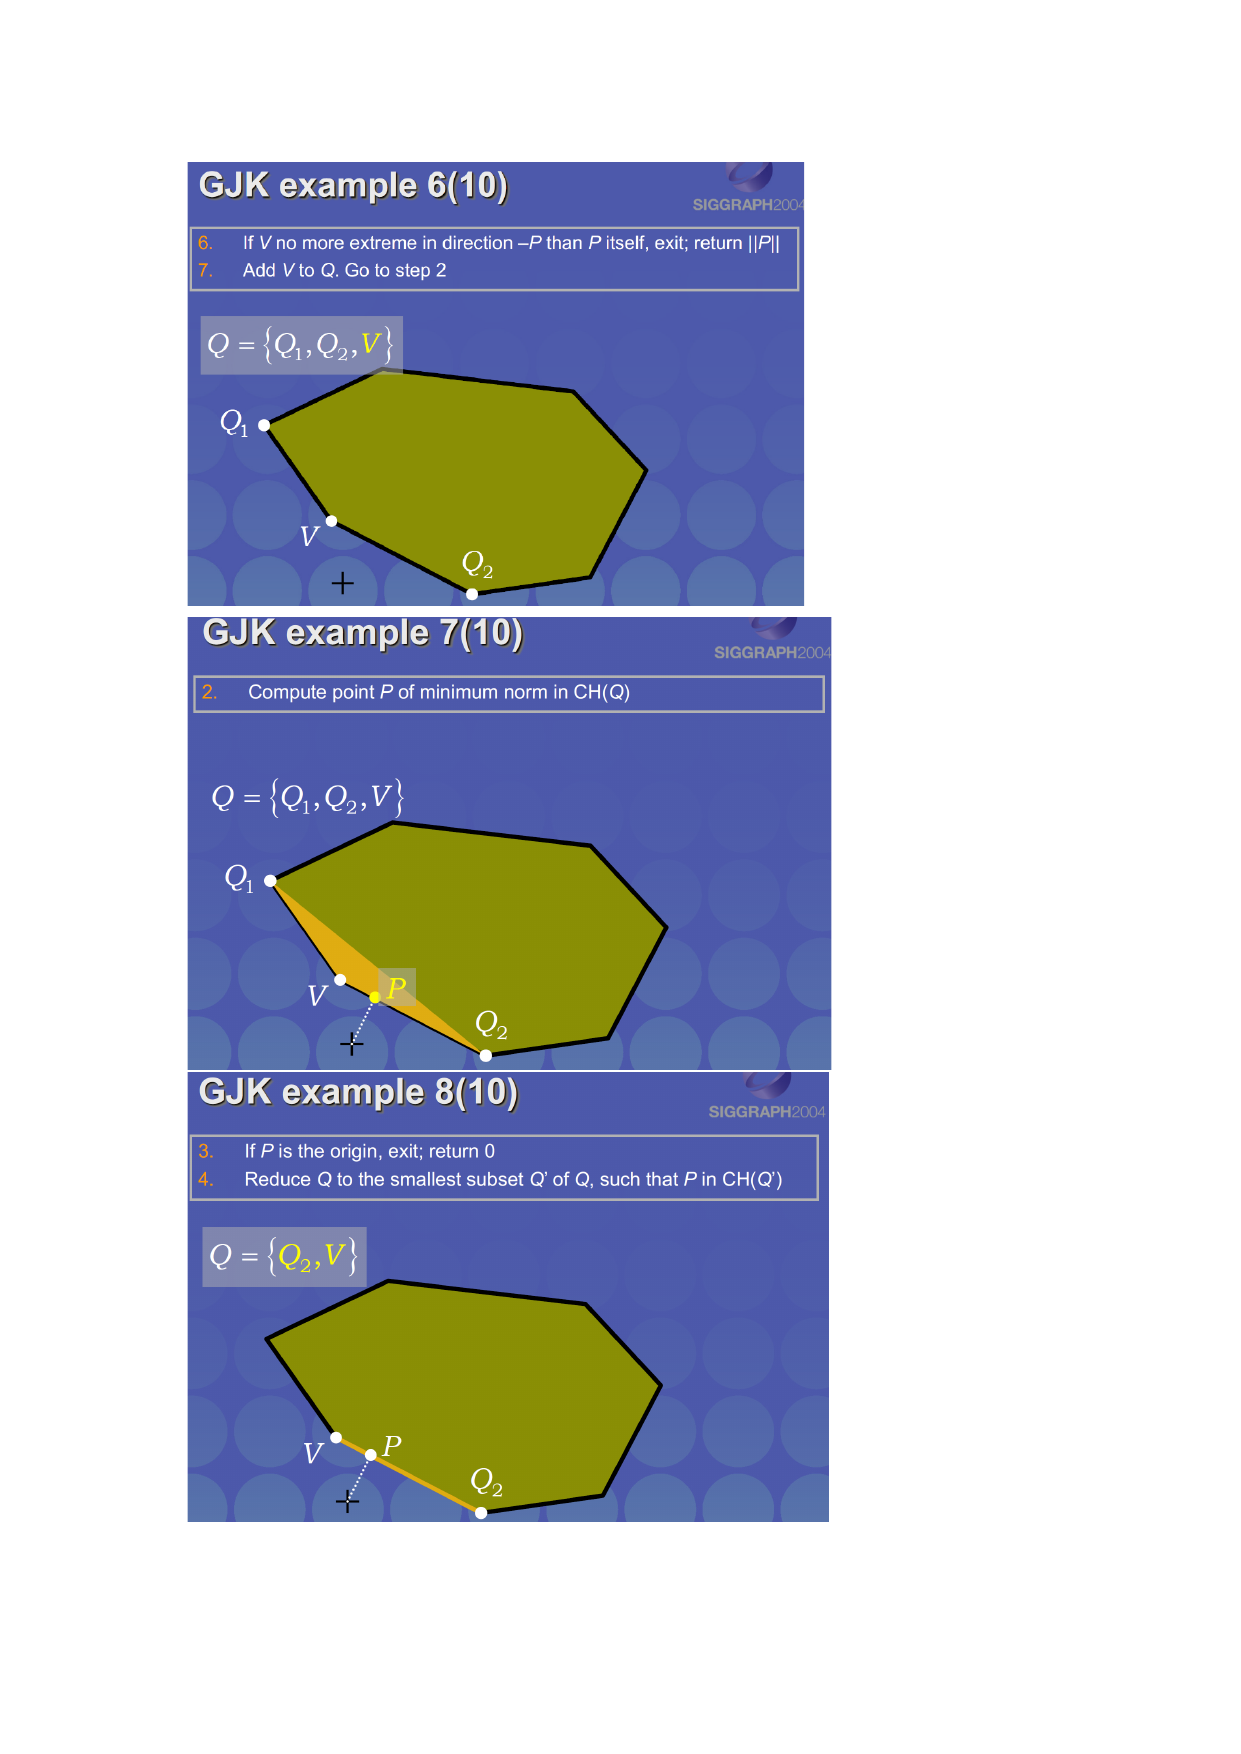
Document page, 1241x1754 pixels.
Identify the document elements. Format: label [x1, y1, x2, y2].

picture [187, 1072, 829, 1522]
picture [187, 162, 805, 606]
picture [187, 617, 832, 1070]
